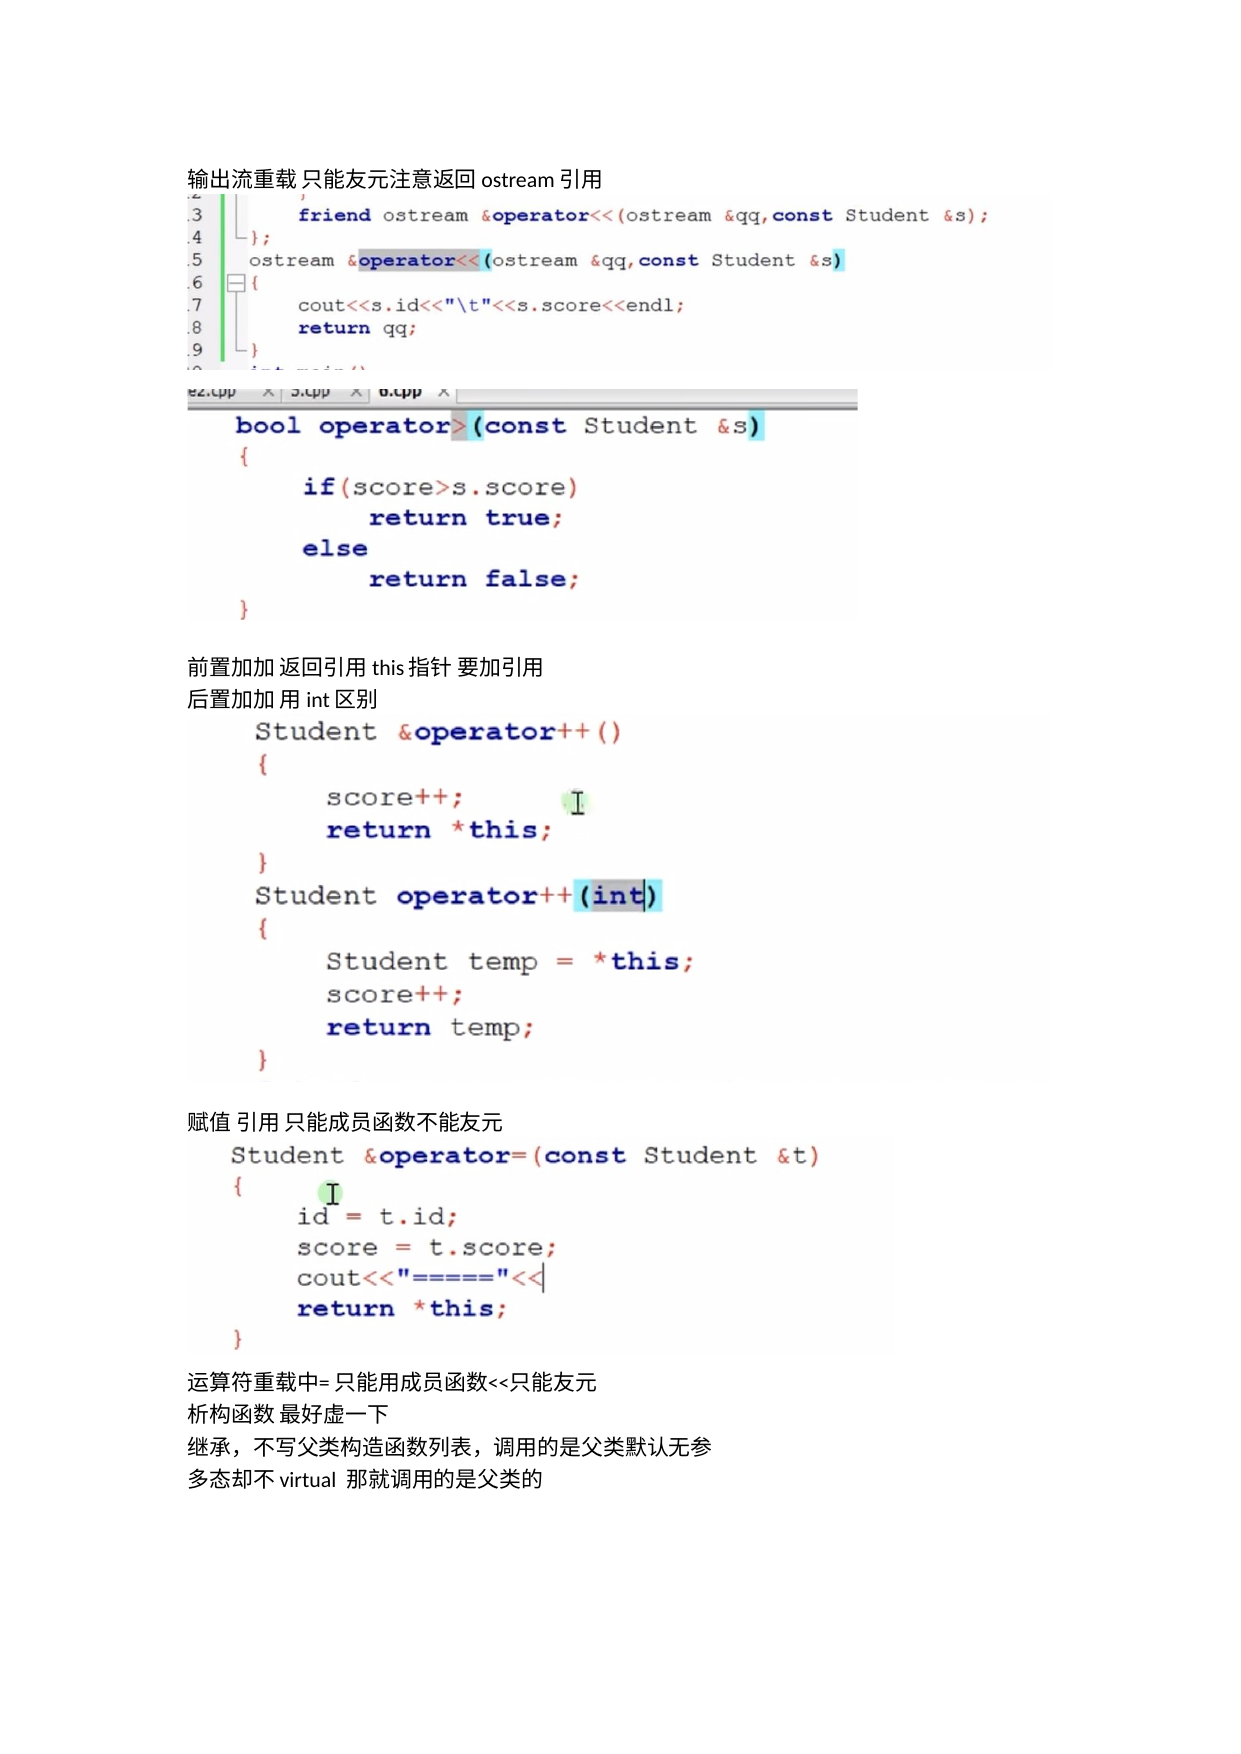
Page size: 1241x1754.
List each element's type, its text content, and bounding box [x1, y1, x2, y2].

text 析构函数 最好虚一下 [187, 1397, 1053, 1429]
text 运算符重载中= 只能用成员函数<<只能友元 [187, 1364, 1053, 1397]
text 赋值 引用 只能成员函数不能友元 [187, 1104, 1053, 1137]
text 前置加加 返回引用this指针 要加引用 [187, 649, 1053, 682]
text 后置加加 用int区别 [187, 682, 1053, 714]
picture [187, 389, 858, 620]
picture [187, 714, 1052, 1082]
text 继承，不写父类构造函数列表，调用的是父类默认无参 [187, 1429, 1053, 1462]
text 输出流重载 只能友元注意返回ostream引用 [187, 162, 1053, 194]
picture [187, 1137, 894, 1355]
picture [187, 194, 1053, 370]
text 多态却不virtual 那就调用的是父类的 [187, 1462, 1053, 1494]
